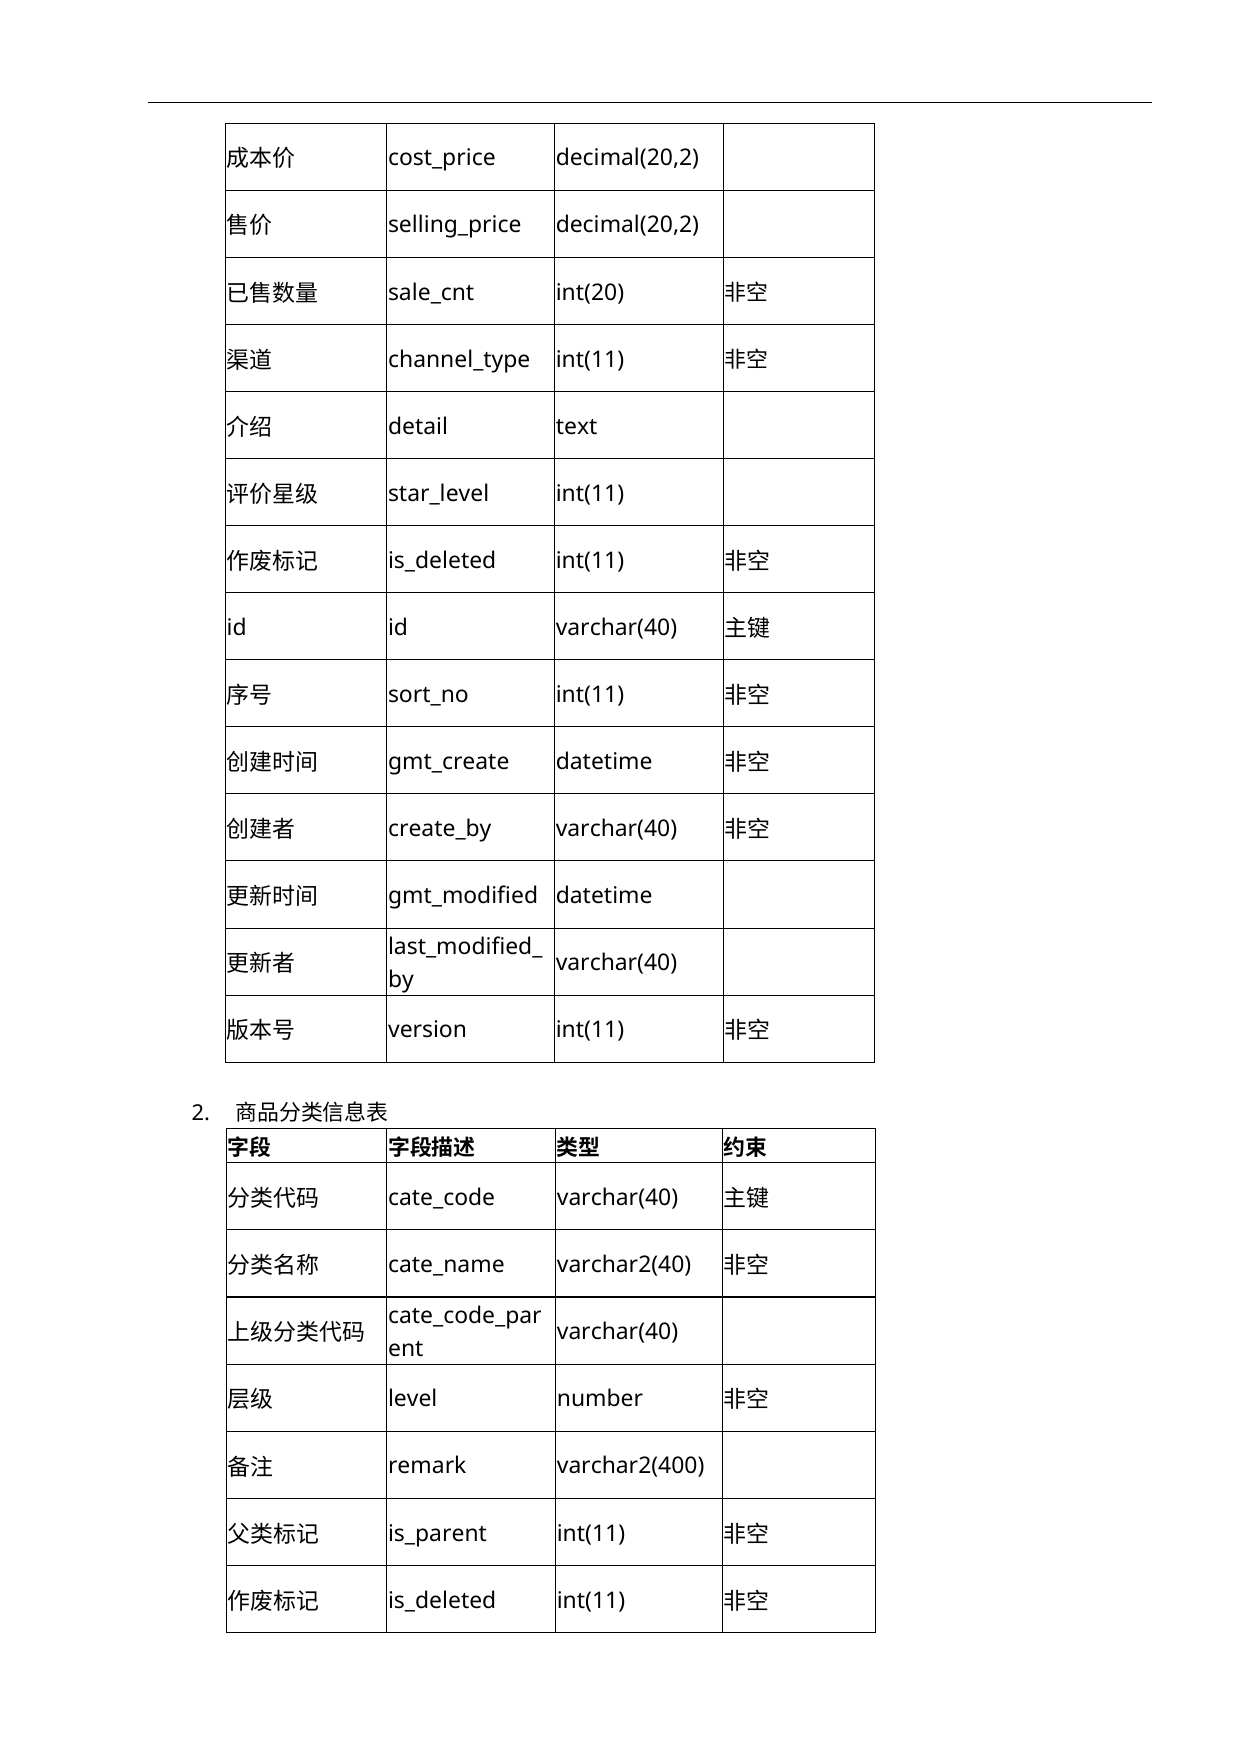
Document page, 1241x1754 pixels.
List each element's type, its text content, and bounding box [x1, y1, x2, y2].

table_cell 分类代码 [227, 1163, 386, 1229]
table_cell 渠道 [226, 325, 386, 391]
table_cell [724, 861, 874, 927]
table_cell int(11) [555, 660, 723, 726]
table_cell int(11) [555, 996, 723, 1062]
table_cell 非空 [724, 526, 874, 592]
table_cell int(11) [556, 1566, 722, 1632]
table_cell 非空 [723, 1499, 875, 1565]
table_cell id [387, 593, 554, 659]
table_header 字段 [227, 1129, 386, 1162]
table_cell star_level [387, 459, 554, 525]
table_cell 创建时间 [226, 727, 386, 793]
table_cell remark [387, 1432, 555, 1498]
table_cell cate_code_parent [387, 1298, 555, 1363]
table_cell cost_price [387, 124, 554, 189]
table_cell [724, 459, 874, 525]
table_cell varchar2(40) [556, 1230, 722, 1296]
table_cell selling_price [387, 191, 554, 257]
table_cell is_deleted [387, 526, 554, 592]
table_cell 版本号 [226, 996, 386, 1062]
table_cell last_modified_by [387, 929, 554, 994]
table_cell 成本价 [226, 124, 386, 189]
table_cell varchar(40) [555, 593, 723, 659]
table_cell 更新者 [226, 929, 386, 994]
table_cell 分类名称 [227, 1230, 386, 1296]
table_cell sort_no [387, 660, 554, 726]
table_cell 作废标记 [227, 1566, 386, 1632]
table_cell 非空 [724, 794, 874, 860]
table_cell varchar2(400) [556, 1432, 722, 1498]
table_cell decimal(20,2) [555, 191, 723, 257]
table_cell id [226, 593, 386, 659]
table_cell int(11) [555, 325, 723, 391]
table_cell [723, 1432, 875, 1498]
table_cell 作废标记 [226, 526, 386, 592]
table_cell gmt_create [387, 727, 554, 793]
table_cell [724, 124, 874, 189]
table_header 类型 [556, 1129, 722, 1162]
table_cell [724, 929, 874, 994]
table_cell [723, 1298, 875, 1363]
table_cell text [555, 392, 723, 458]
table_cell 上级分类代码 [227, 1298, 386, 1363]
table_cell 非空 [723, 1365, 875, 1431]
table_cell 非空 [724, 660, 874, 726]
table_cell is_deleted [387, 1566, 555, 1632]
table_cell 层级 [227, 1365, 386, 1431]
table_cell varchar(40) [556, 1163, 722, 1229]
table_cell create_by [387, 794, 554, 860]
table_cell 父类标记 [227, 1499, 386, 1565]
table_cell 主键 [724, 593, 874, 659]
table_cell 介绍 [226, 392, 386, 458]
table_cell varchar(40) [556, 1298, 722, 1363]
table_cell 非空 [724, 996, 874, 1062]
table_cell varchar(40) [555, 929, 723, 994]
table_cell 备注 [227, 1432, 386, 1498]
table_header 约束 [723, 1129, 875, 1162]
table_cell level [387, 1365, 555, 1431]
table_cell channel_type [387, 325, 554, 391]
table_cell detail [387, 392, 554, 458]
table_cell gmt_modified [387, 861, 554, 927]
table_cell number [556, 1365, 722, 1431]
table_cell 非空 [723, 1566, 875, 1632]
table_cell is_parent [387, 1499, 555, 1565]
list 商品分类信息表 [148, 1095, 1152, 1128]
table_cell datetime [555, 861, 723, 927]
table_cell version [387, 996, 554, 1062]
table_cell 非空 [724, 727, 874, 793]
table_cell 非空 [724, 325, 874, 391]
table_cell 序号 [226, 660, 386, 726]
table_cell 评价星级 [226, 459, 386, 525]
table_cell 已售数量 [226, 258, 386, 324]
table_cell 更新时间 [226, 861, 386, 927]
table_cell [724, 392, 874, 458]
table_cell cate_code [387, 1163, 555, 1229]
table_cell [724, 191, 874, 257]
table_cell 非空 [724, 258, 874, 324]
table_cell sale_cnt [387, 258, 554, 324]
table_cell varchar(40) [555, 794, 723, 860]
table_cell int(20) [555, 258, 723, 324]
table_header 字段描述 [387, 1129, 555, 1162]
table_cell 主键 [723, 1163, 875, 1229]
table_cell int(11) [555, 526, 723, 592]
table_cell datetime [555, 727, 723, 793]
table_cell 售价 [226, 191, 386, 257]
table_cell 创建者 [226, 794, 386, 860]
table_cell int(11) [556, 1499, 722, 1565]
table_cell 非空 [723, 1230, 875, 1296]
table_cell int(11) [555, 459, 723, 525]
table_cell cate_name [387, 1230, 555, 1296]
table_cell decimal(20,2) [555, 124, 723, 189]
